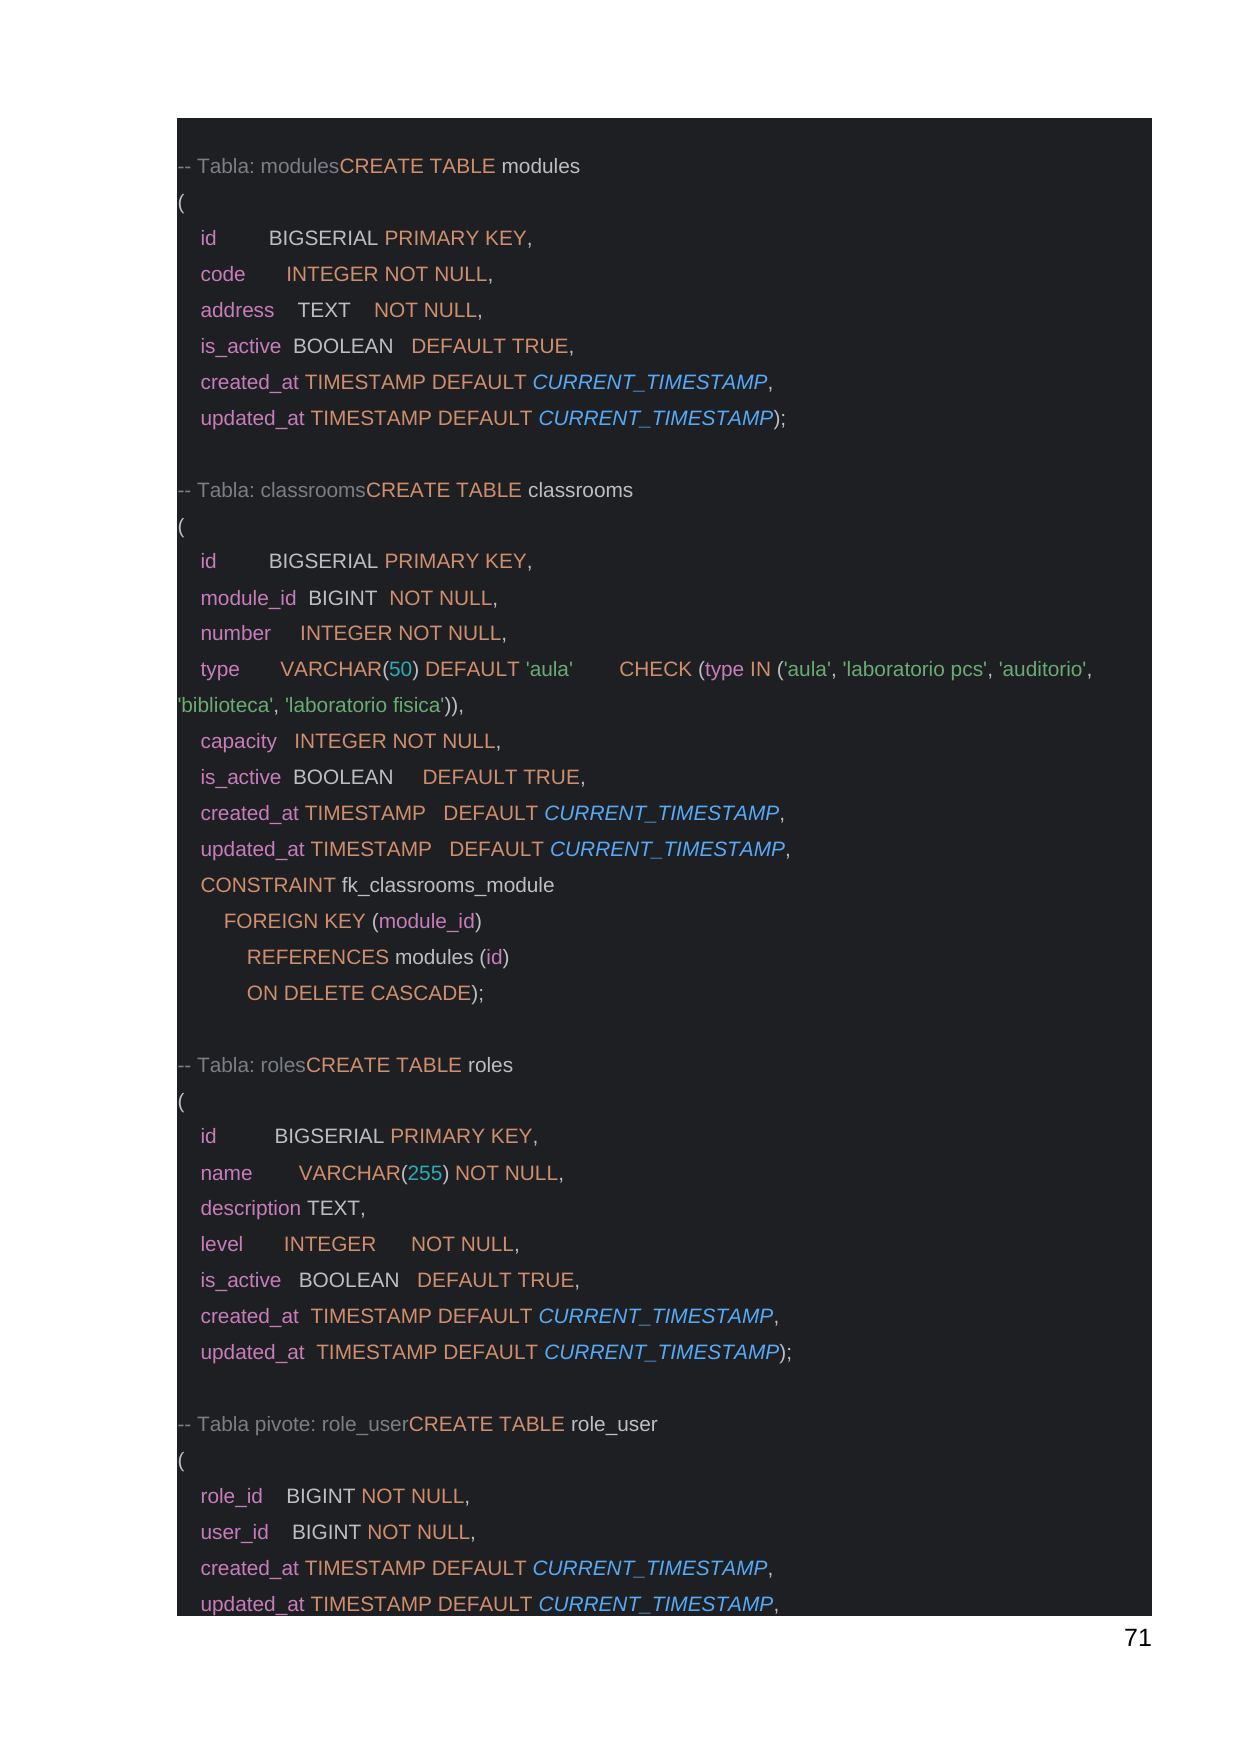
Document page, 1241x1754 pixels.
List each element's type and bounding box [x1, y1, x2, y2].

text [177, 118, 1152, 1616]
